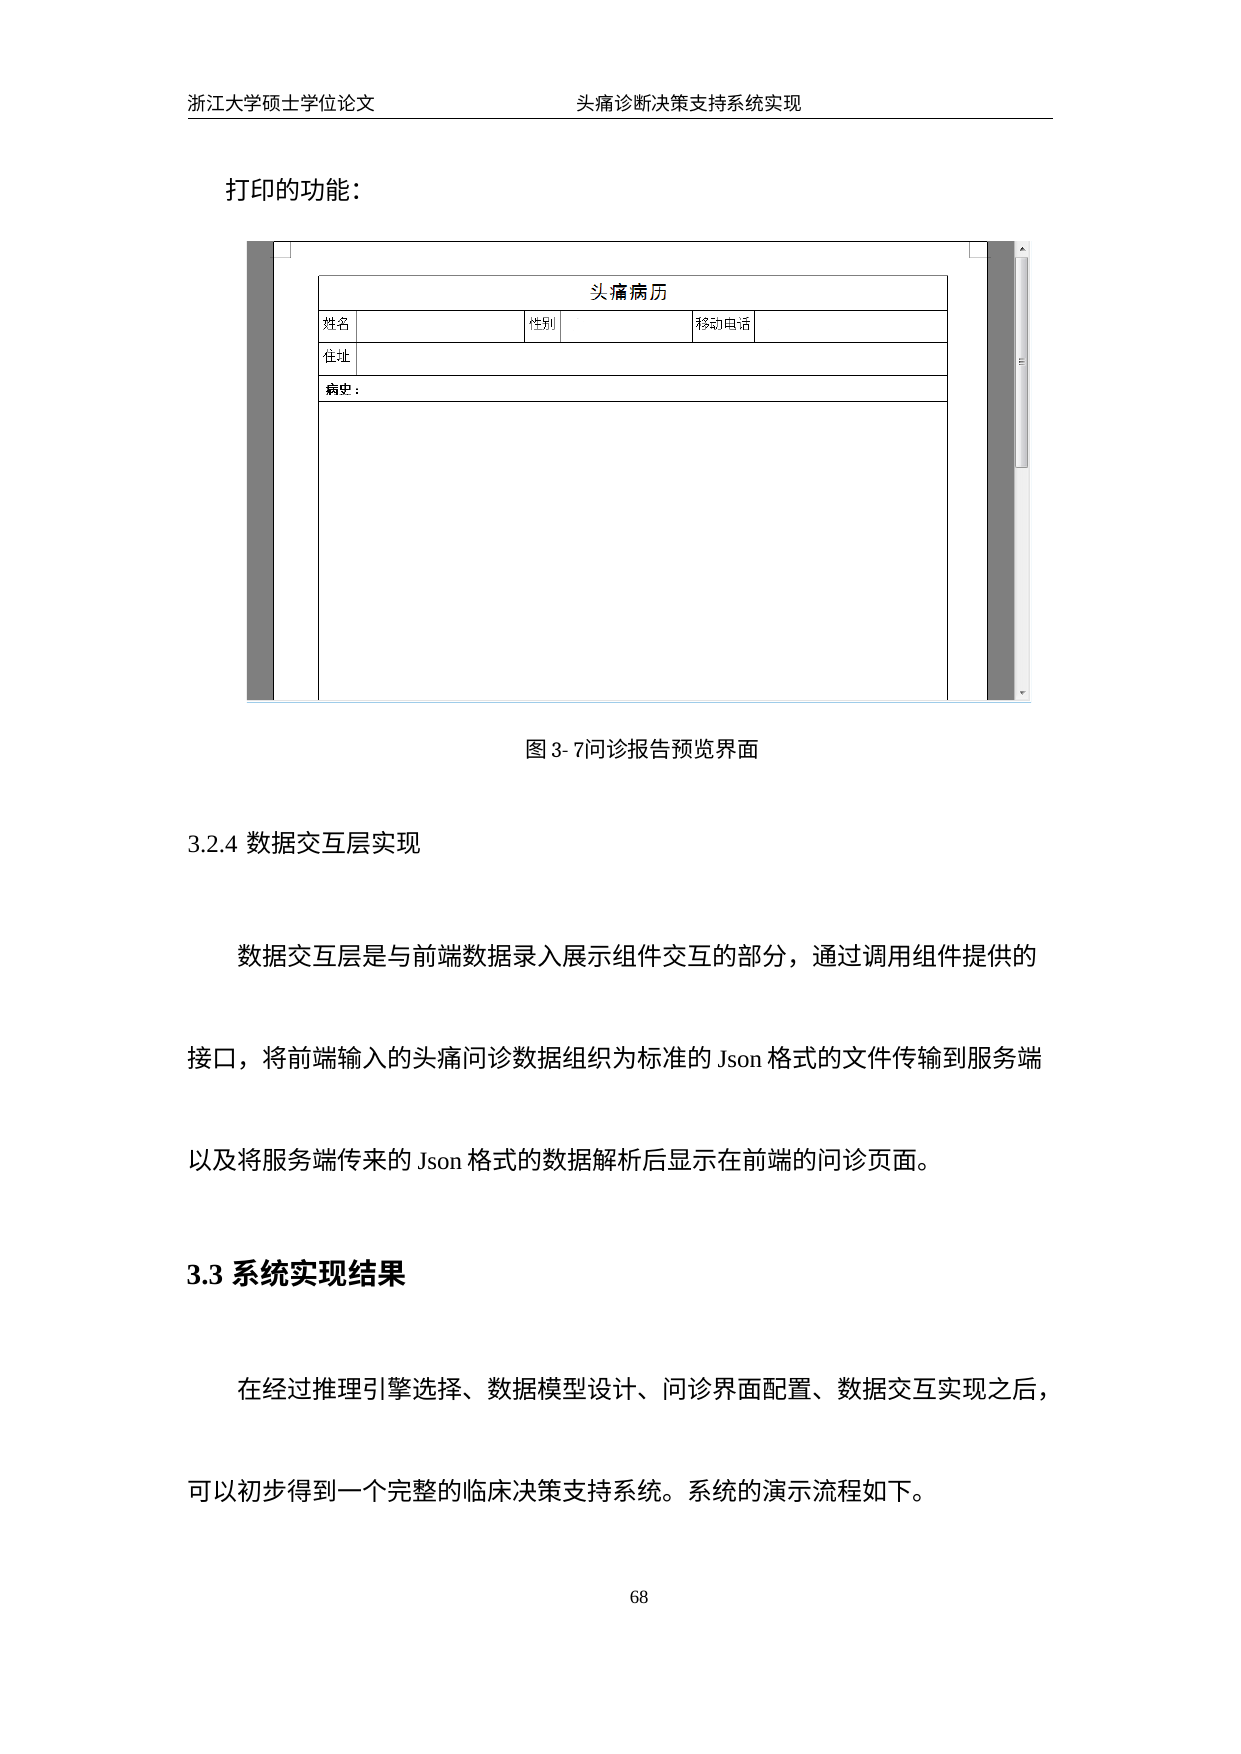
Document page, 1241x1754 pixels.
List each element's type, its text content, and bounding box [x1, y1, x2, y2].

picture [246, 241, 1032, 703]
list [187, 155, 1053, 223]
text 数据交互层是与前端数据录入展示组件交互的部分，通过调用组件提供的接口，将前端输入的头痛问诊数据组织为标准的Json格式的文件传输到服务端以及将服务端传来的Json格式的数据解析后显示在前端的问诊页面。 [187, 921, 1053, 1192]
text 在经过推理引擎选择、数据模型设计、问诊界面配置、数据交互实现之后，可以初步得到一个完整的临床决策支持系统。系统的演示流程如下。 [187, 1354, 1053, 1523]
subtitle 数据交互层实现 [187, 808, 1053, 876]
subtitle 系统实现结果 [186, 1238, 1053, 1306]
text 图3- 7问诊报告预览界面 [187, 731, 1053, 765]
